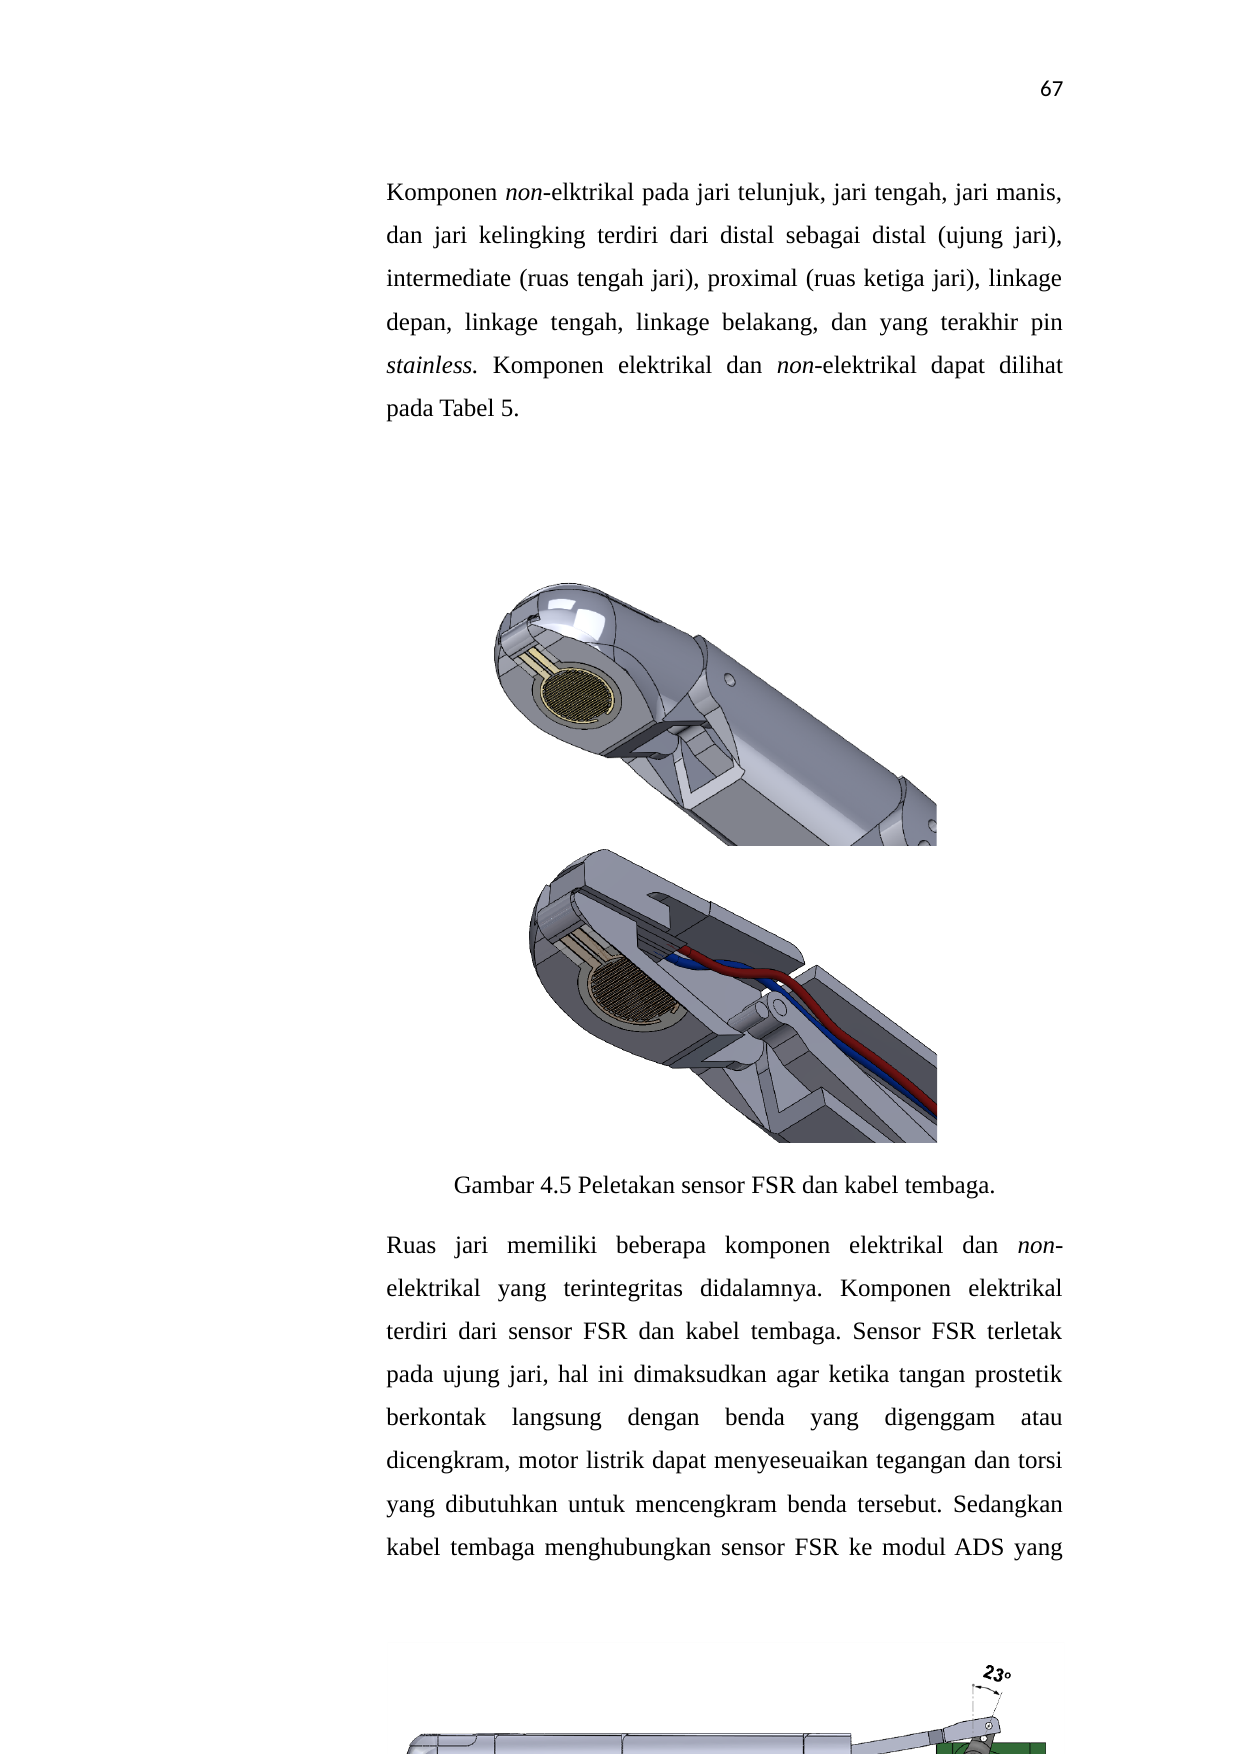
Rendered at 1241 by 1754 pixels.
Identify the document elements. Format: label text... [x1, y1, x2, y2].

picture [387, 1642, 1065, 1754]
picture [461, 572, 938, 1143]
text Komponen non-elktrikal pada jari telunjuk, jari tengah, jari manis, dan jari kelingking terdiri dari distal sebagai distal (ujung jari), intermediate (ruas tengah jari), proximal (ruas ketiga jari), linkage depan, linkage tengah, linkage belakang, dan yang terakhir pin stainless. Komponen elektrikal dan non-elektrikal dapat dilihat pada Tabel 5. [386, 177, 1063, 422]
text Gambar 4.5 Peletakan sensor FSR dan kabel tembaga. [386, 1170, 1063, 1199]
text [386, 1230, 1063, 1561]
